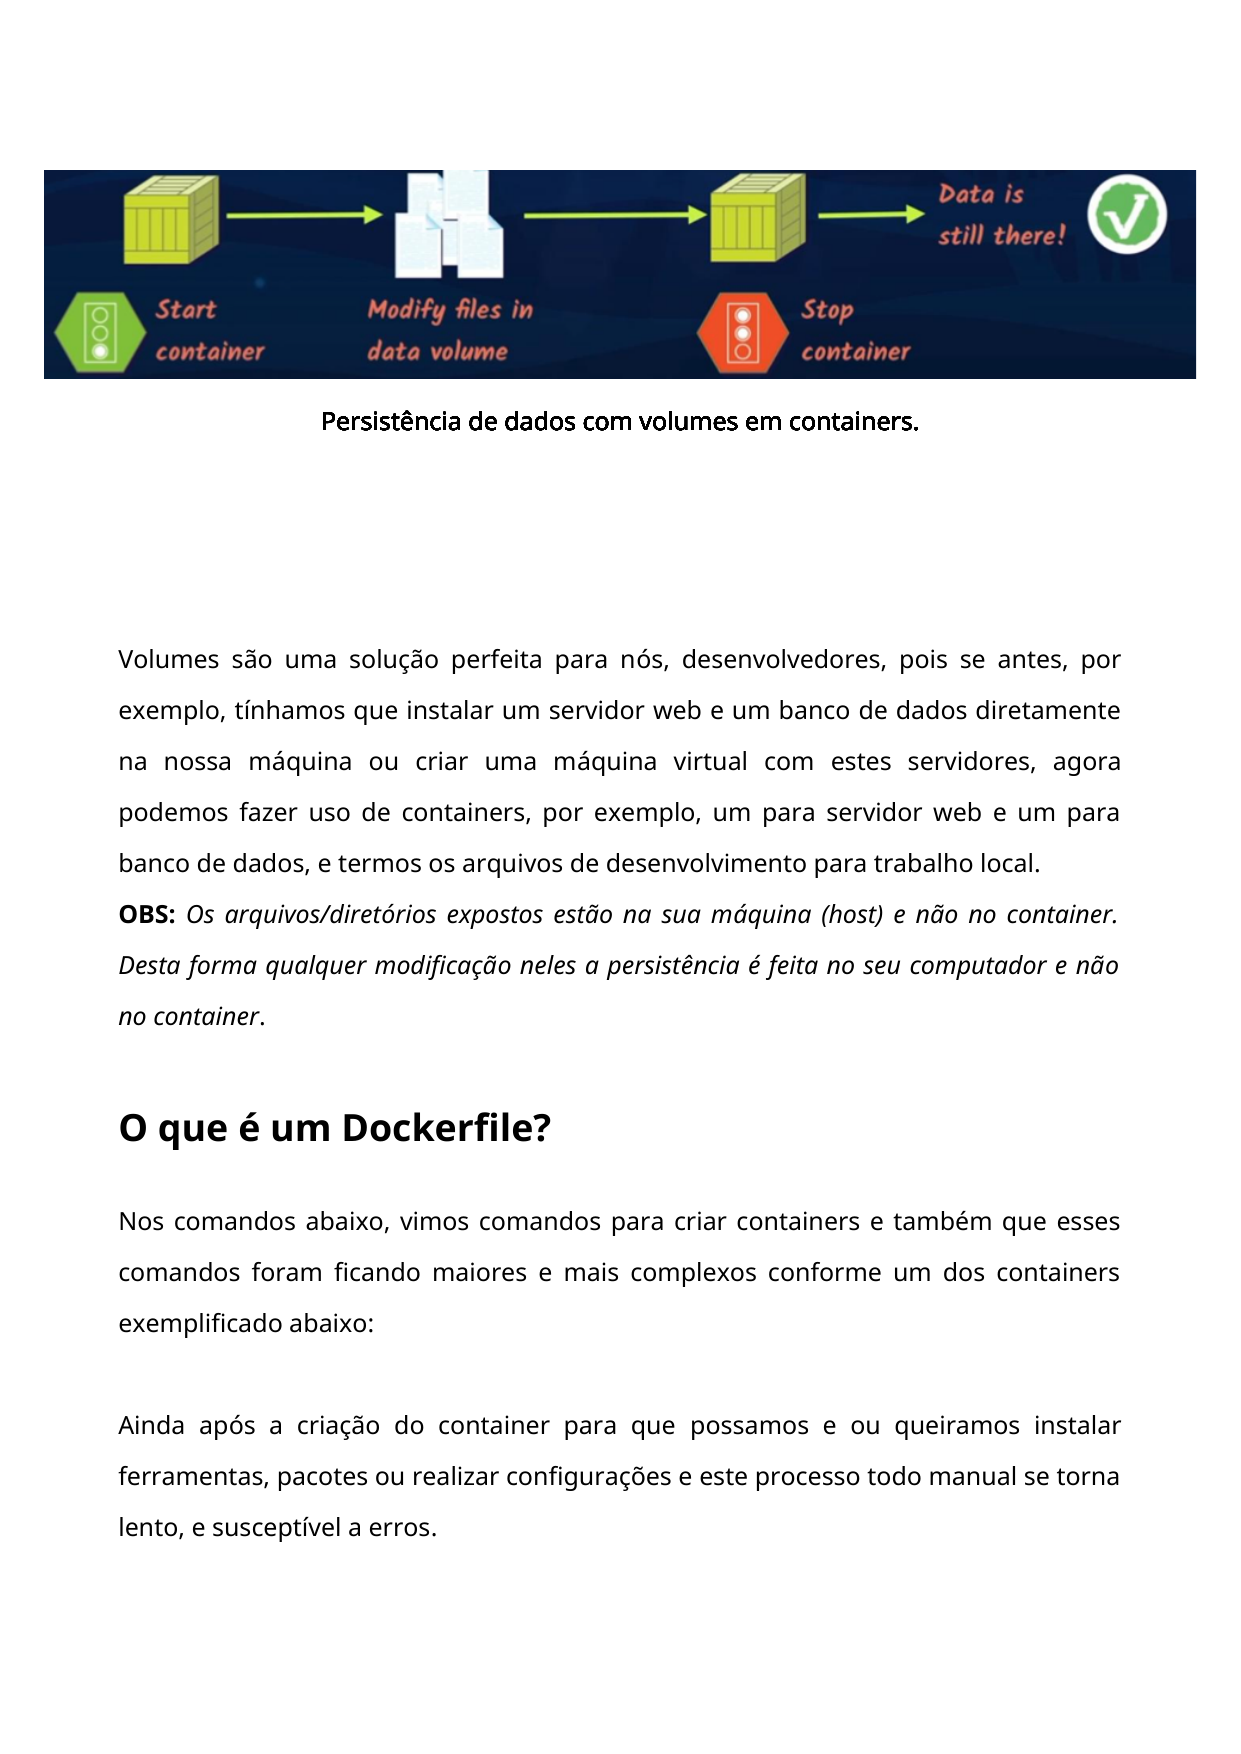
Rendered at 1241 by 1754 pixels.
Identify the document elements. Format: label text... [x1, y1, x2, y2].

text Volumes são uma solução perfeita para nós, desenvolvedores, pois se antes, por exemplo, tínhamos que instalar um servidor web e um banco de dados diretamente na nossa máquina ou criar uma máquina virtual com estes servidores, agora podemos fazer uso de containers, por exemplo, um para servidor web e um para banco de dados, e termos os arquivos de desenvolvimento para trabalho local. [118, 642, 1122, 880]
text O que é um Dockerfile? [118, 1101, 1122, 1152]
text Ainda após a criação do container para que possamos e ou queiramos instalar ferramentas, pacotes ou realizar configurações e este processo todo manual se torna lento, e susceptível a erros. [118, 1407, 1122, 1543]
picture [44, 170, 1197, 379]
text Nos comandos abaixo, vimos comandos para criar containers e também que esses comandos foram ficando maiores e mais complexos conforme um dos containers exemplificado abaixo: [118, 1203, 1122, 1339]
text OBS: Os arquivos/diretórios expostos estão na sua máquina (host) e não no container. Desta forma qualquer modificação neles a persistência é feita no seu computador e não no container. [118, 897, 1122, 1033]
